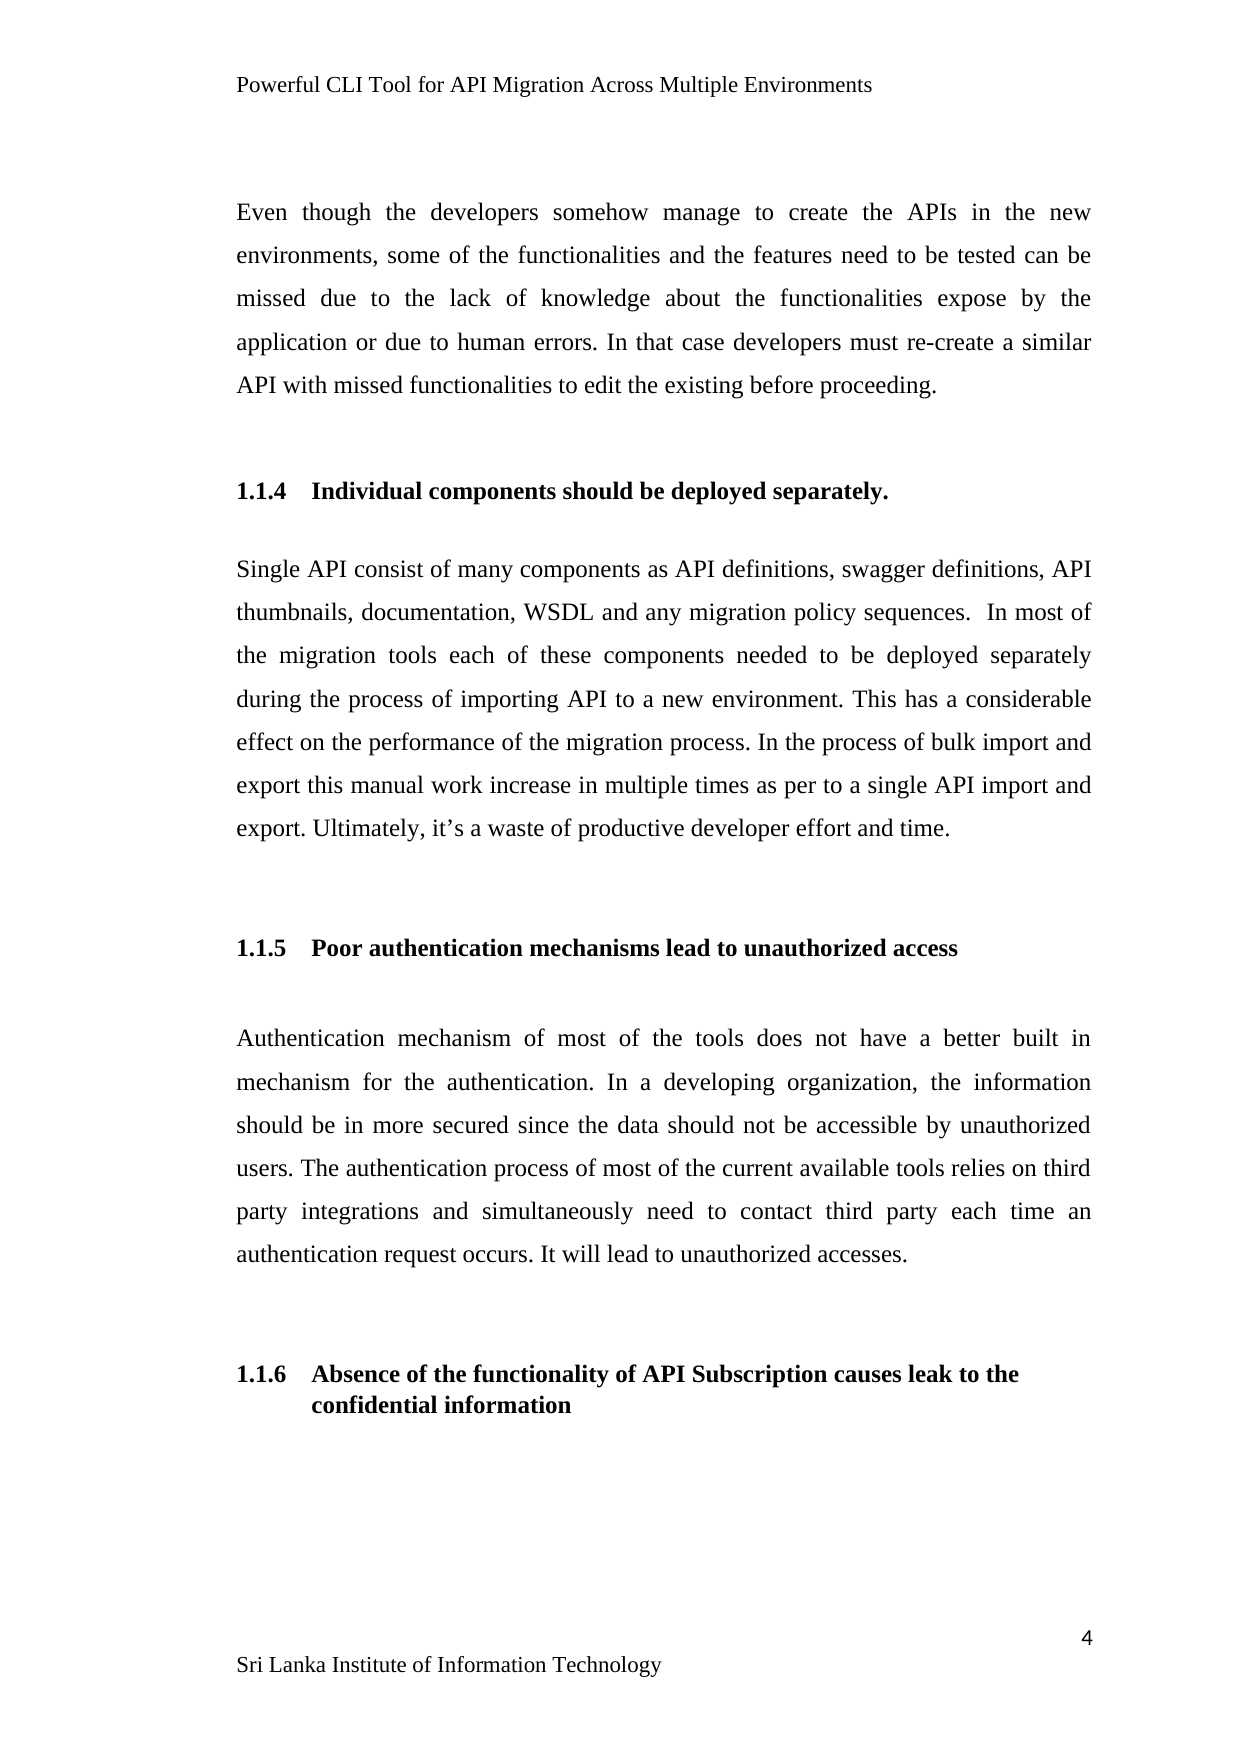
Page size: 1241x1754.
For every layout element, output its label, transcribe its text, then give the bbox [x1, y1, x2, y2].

subtitle Absence of the functionality of API Subscription causes leak to the confidential information [236, 1359, 1092, 1418]
text Single API consist of many components as API definitions, swagger definitions, API thumbnails, documentation, WSDL and any migration policy sequences. In most of the migration tools each of these components needed to be deployed separately during the process of importing API to a new environment. This has a considerable effect on the performance of the migration process. In the process of bulk import and export this manual work increase in multiple times as per to a single API import and export. Ultimately, it’s a waste of productive developer effort and time. [236, 554, 1092, 842]
text Even though the developers somehow manage to create the APIs in the new environments, some of the functionalities and the features need to be tested can be missed due to the lack of knowledge about the functionalities expose by the application or due to human errors. In that case developers must re-create a similar API with missed functionalities to edit the existing before proceeding. [236, 197, 1092, 398]
subtitle Individual components should be deployed separately. [236, 476, 1092, 505]
subtitle Poor authentication mechanisms lead to unauthorized access [236, 933, 1092, 961]
text Authentication mechanism of most of the tools does not have a better built in mechanism for the authentication. In a developing organization, the information should be in more secured since the data should not be accessible by unauthorized users. The authentication process of most of the current available tools relies on third party integrations and simultaneously need to contact third party each time an authentication request occurs. It will lead to unauthorized accesses. [236, 1023, 1092, 1268]
